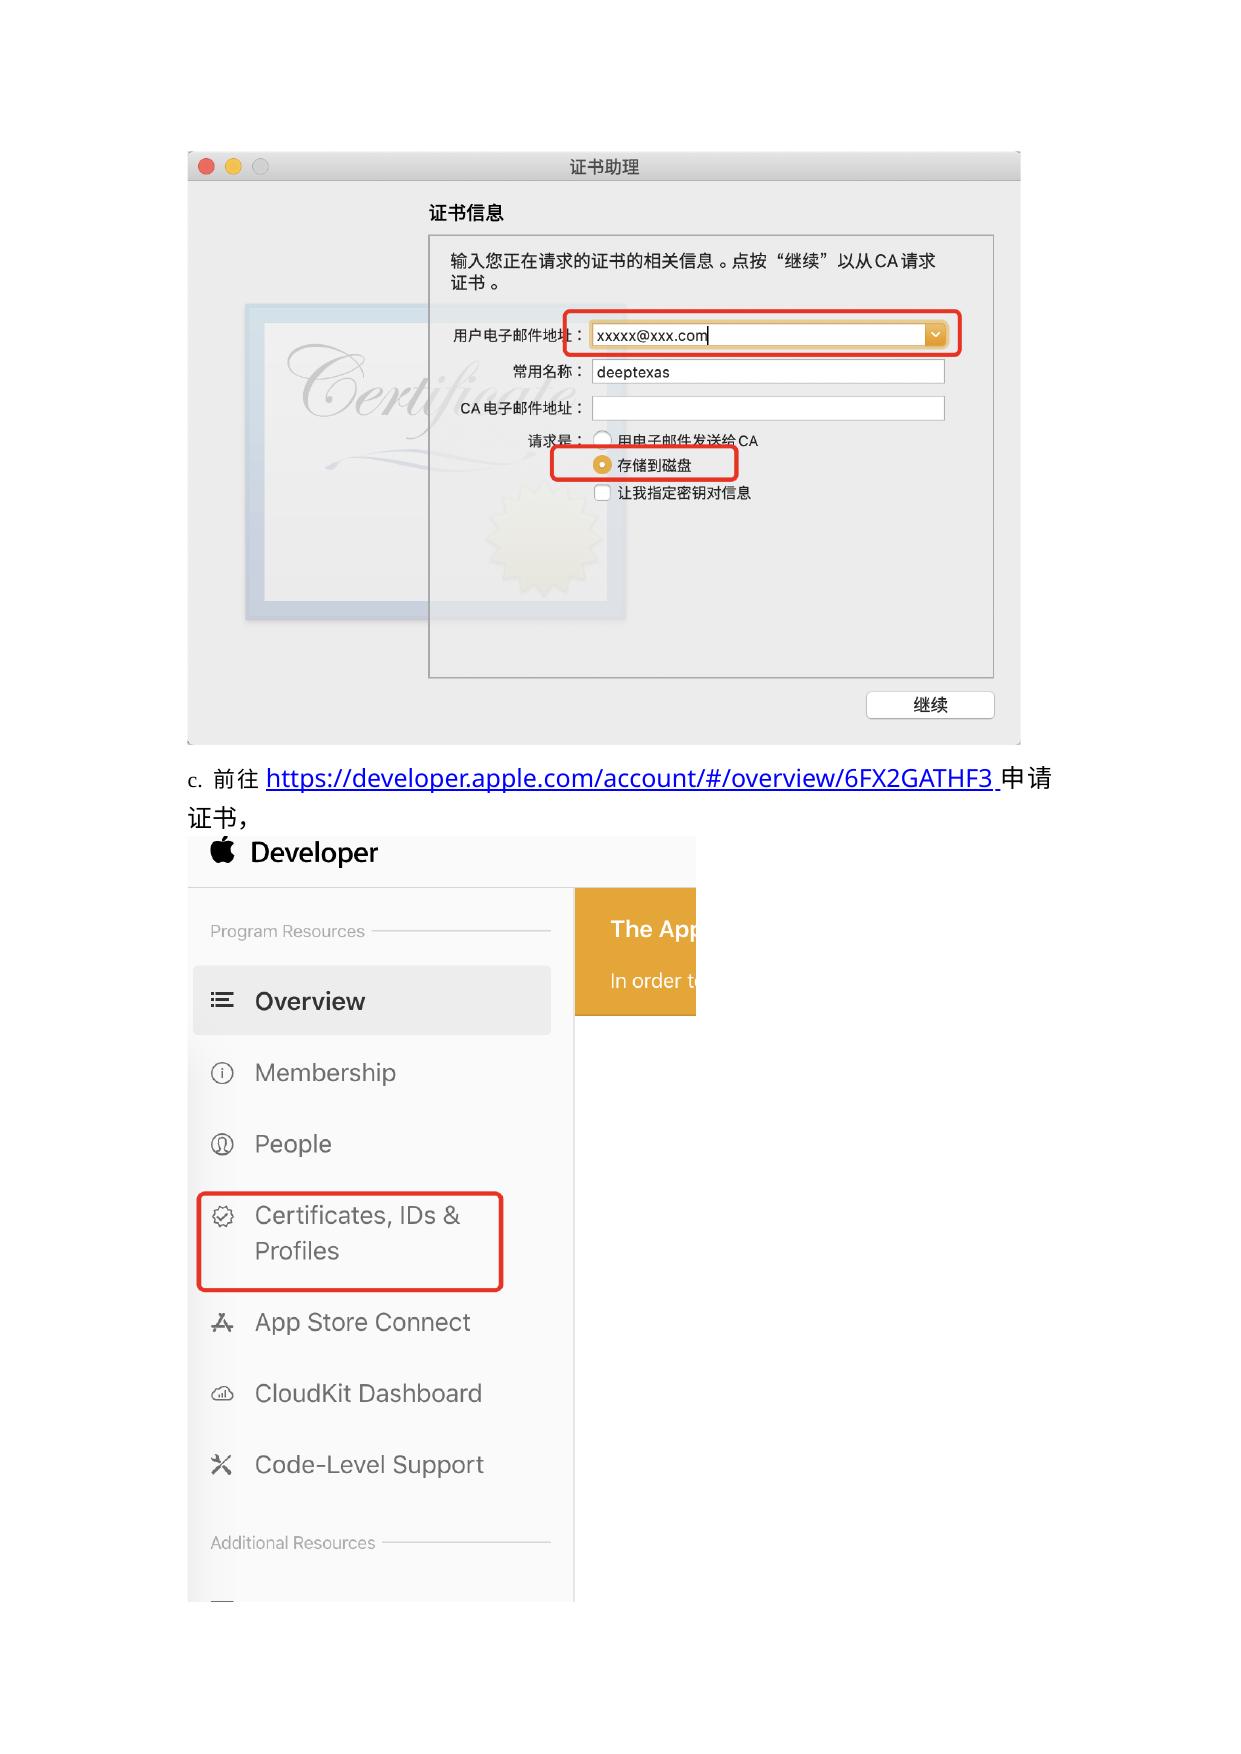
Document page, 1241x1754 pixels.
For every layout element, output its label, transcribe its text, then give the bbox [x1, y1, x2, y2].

picture [187, 151, 1021, 745]
picture [187, 836, 696, 1602]
text c. 前往https://developer.apple.com/account/#/overview/6FX2GATHF3申请证书， [187, 756, 1053, 837]
